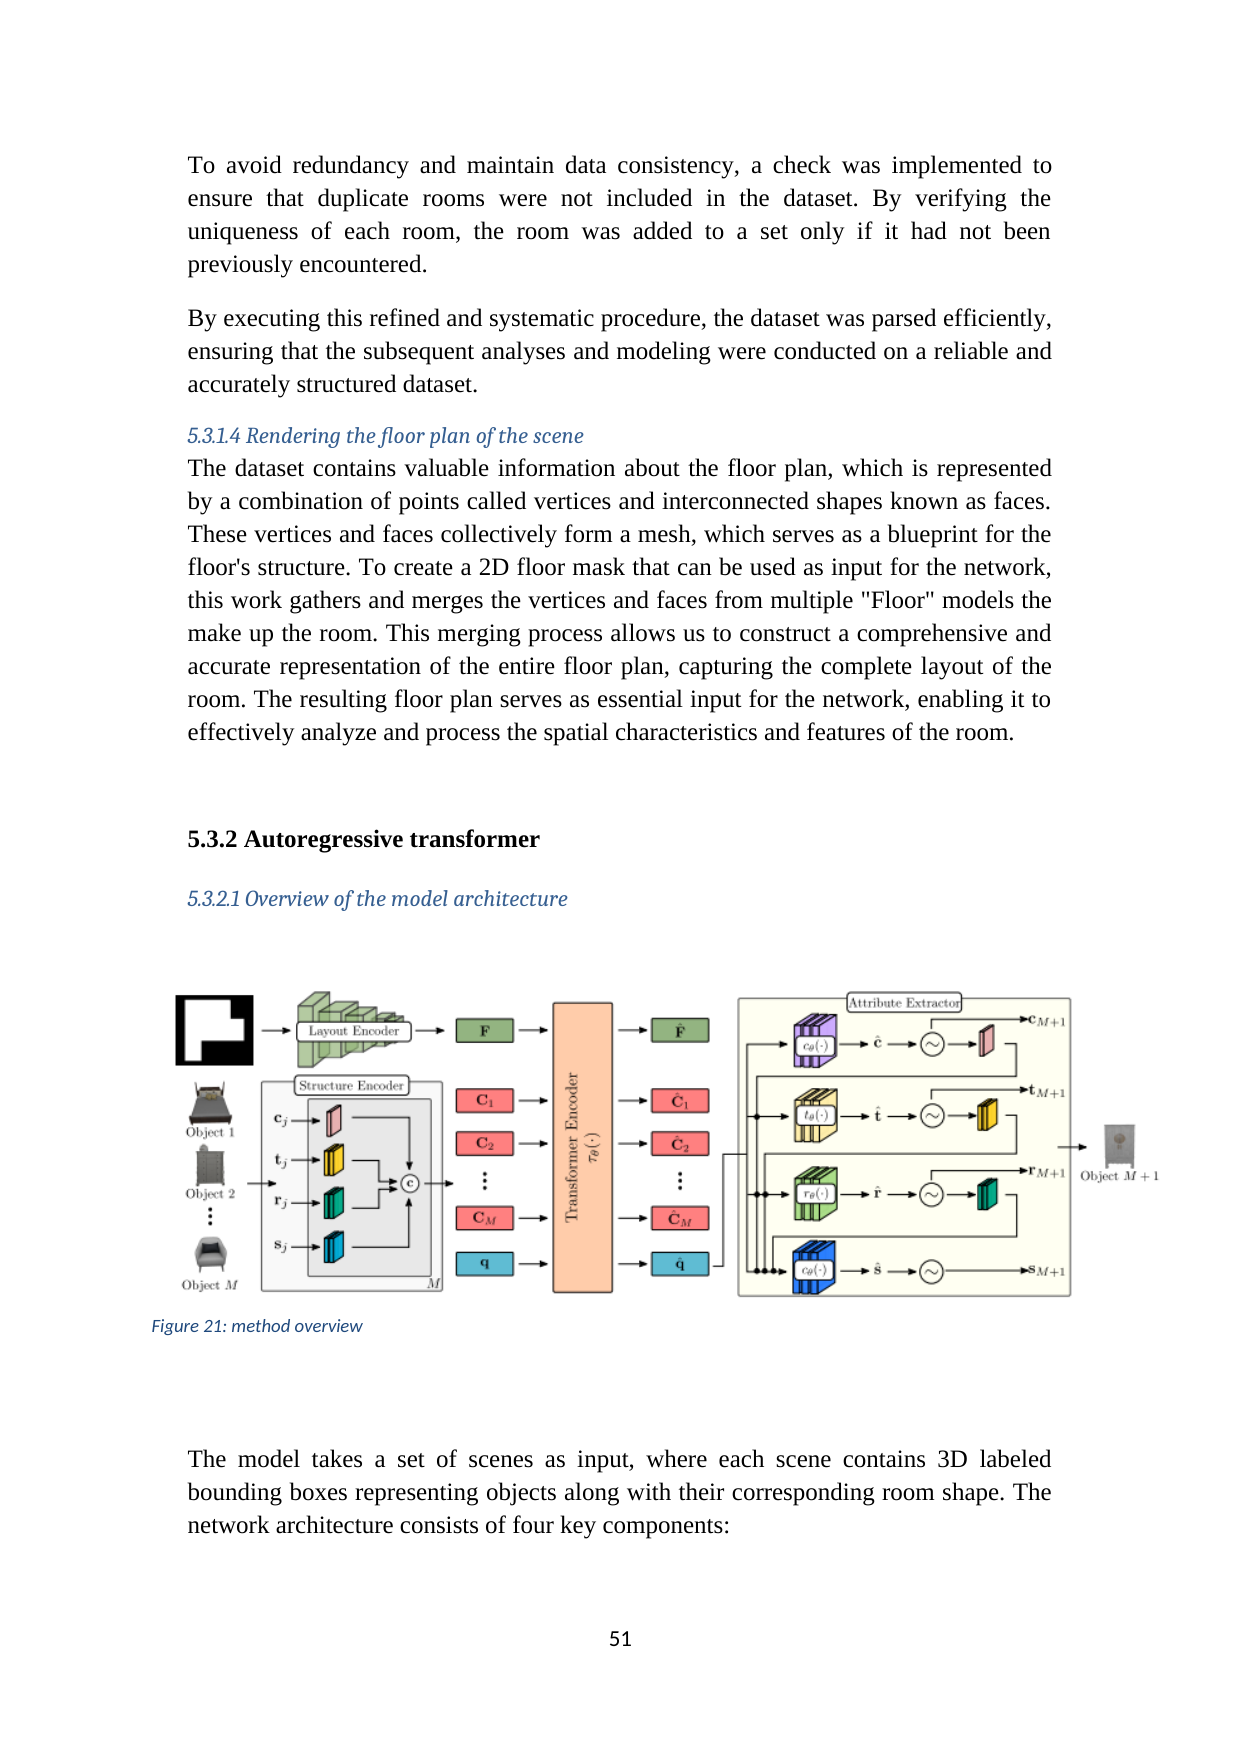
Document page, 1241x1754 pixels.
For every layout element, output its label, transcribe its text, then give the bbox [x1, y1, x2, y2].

text The model takes a set of scenes as input, where each scene contains 3D labeled bounding boxes representing objects along with their corresponding room shape. The network architecture consists of four key components: [187, 1444, 1053, 1539]
text The dataset contains valuable information about the floor plan, which is represented by a combination of points called vertices and interconnected shapes known as faces. These vertices and faces collectively form a mesh, which serves as a blueprint for the floor's structure. To create a 2D floor mask that can be used as input for the network, this work gathers and merges the vertices and faces from multiple "Floor" models the make up the room. This merging process allows us to construct a comprehensive and accurate representation of the entire floor plan, capturing the complete layout of the room. The resulting floor plan serves as essential input for the network, enabling it to effectively analyze and process the spatial characteristics and features of the room. [187, 453, 1053, 746]
text By executing this refined and systematic procedure, the dataset was parsed efficiently, ensuring that the subsequent analyses and modeling were conducted on a reliable and accurately structured dataset. [187, 303, 1053, 398]
subtitle 5.3.1.4 Rendering the floor plan of the scene [187, 423, 1053, 449]
text To avoid redundancy and maintain data consistency, a check was implemented to ensure that duplicate rooms were not included in the dataset. By verifying the uniqueness of each room, the room was added to a set only if it had not been previously encountered. [187, 150, 1053, 278]
subtitle 5.3.2.1 Overview of the model architecture [187, 886, 1053, 912]
subtitle 5.3.2 Autoregressive transformer [187, 824, 1053, 853]
